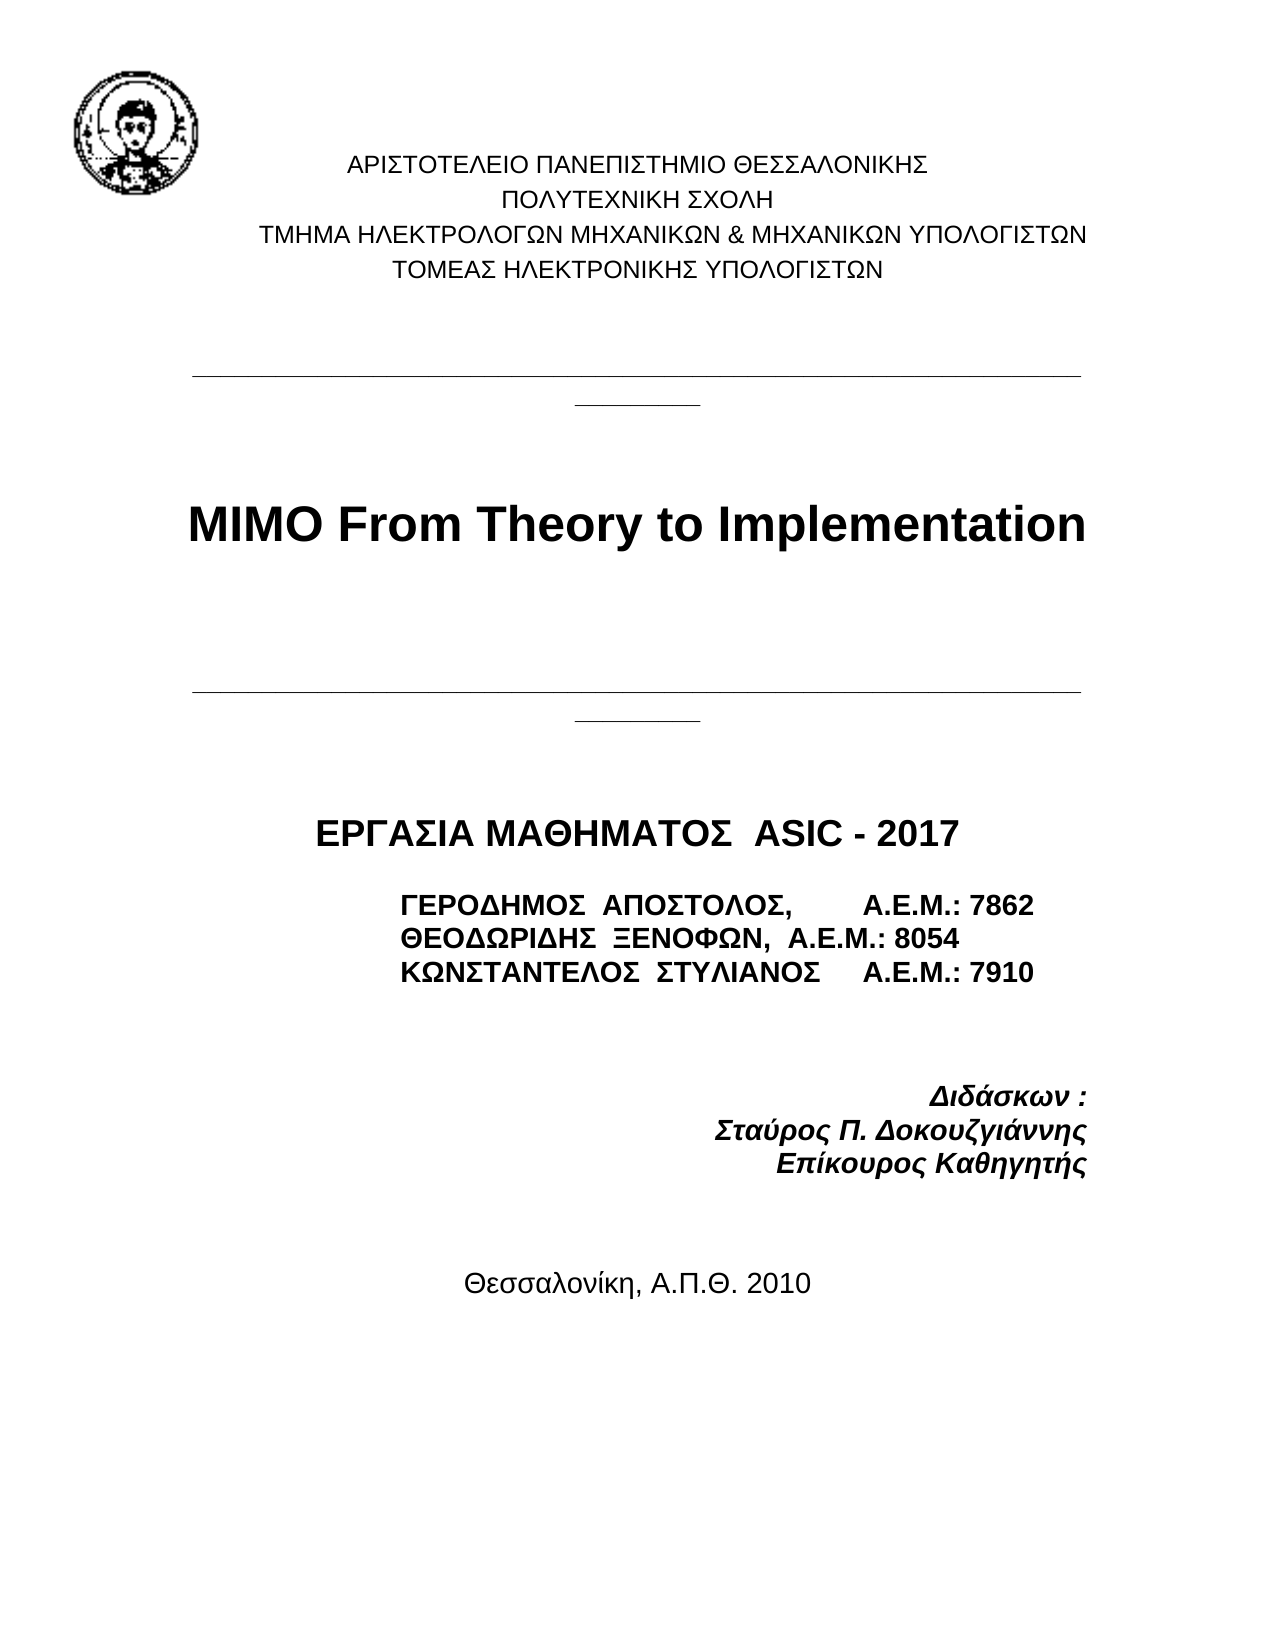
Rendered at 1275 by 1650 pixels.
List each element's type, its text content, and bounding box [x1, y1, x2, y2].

text ΜΙΜΟ From Theory to Implementation [187, 494, 1087, 552]
text ΑΡΙΣΤΟΤΕΛΕΙΟ ΠΑΝΕΠΙΣΤΗΜΙΟ ΘΕΣΣΑΛΟΝΙΚΗΣ [224, 150, 1087, 179]
text Διδάσκων : [187, 1079, 1087, 1113]
text Επίκουρος Καθηγητής [187, 1146, 1087, 1180]
text ΕΡΓΑΣΙΑ ΜΑΘΗΜΑΤΟΣ ASIC - 2017 [187, 811, 1087, 854]
text ΠΟΛΥΤΕΧΝΙΚΗ ΣΧΟΛΗ [187, 185, 1087, 214]
text ΤΜΗΜΑ ΗΛΕΚΤΡΟΛΟΓΩΝ ΜΗΧΑΝΙΚΩΝ & ΜΗΧΑΝΙΚΩΝ ΥΠΟΛΟΓΙΣΤΩΝ [187, 220, 1087, 249]
text ΘΕΟΔΩΡΙΔΗΣ ΞΕΝΟΦΩΝ, Α.Ε.Μ.: 8054 [400, 921, 1087, 954]
text _________________________________________________________________________ [187, 351, 1087, 408]
text _________________________________________________________________________ [187, 667, 1087, 724]
text Σταύρος Π. Δοκουζγιάννης [187, 1113, 1087, 1146]
text ΚΩΝΣΤΑΝΤΕΛΟΣ ΣΤΥΛΙΑΝΟΣ Α.Ε.Μ.: 7910 [400, 954, 1087, 988]
text ΤΟΜΕΑΣ ΗΛΕΚΤΡΟΝΙΚΗΣ ΥΠΟΛΟΓΙΣΤΩΝ [187, 255, 1087, 284]
text Θεσσαλονίκη, Α.Π.Θ. 2010 [187, 1266, 1087, 1299]
text ΓΕΡΟΔΗΜΟΣ ΑΠΟΣΤΟΛΟΣ, Α.Ε.Μ.: 7862 [400, 887, 1087, 921]
picture [51, 56, 224, 209]
